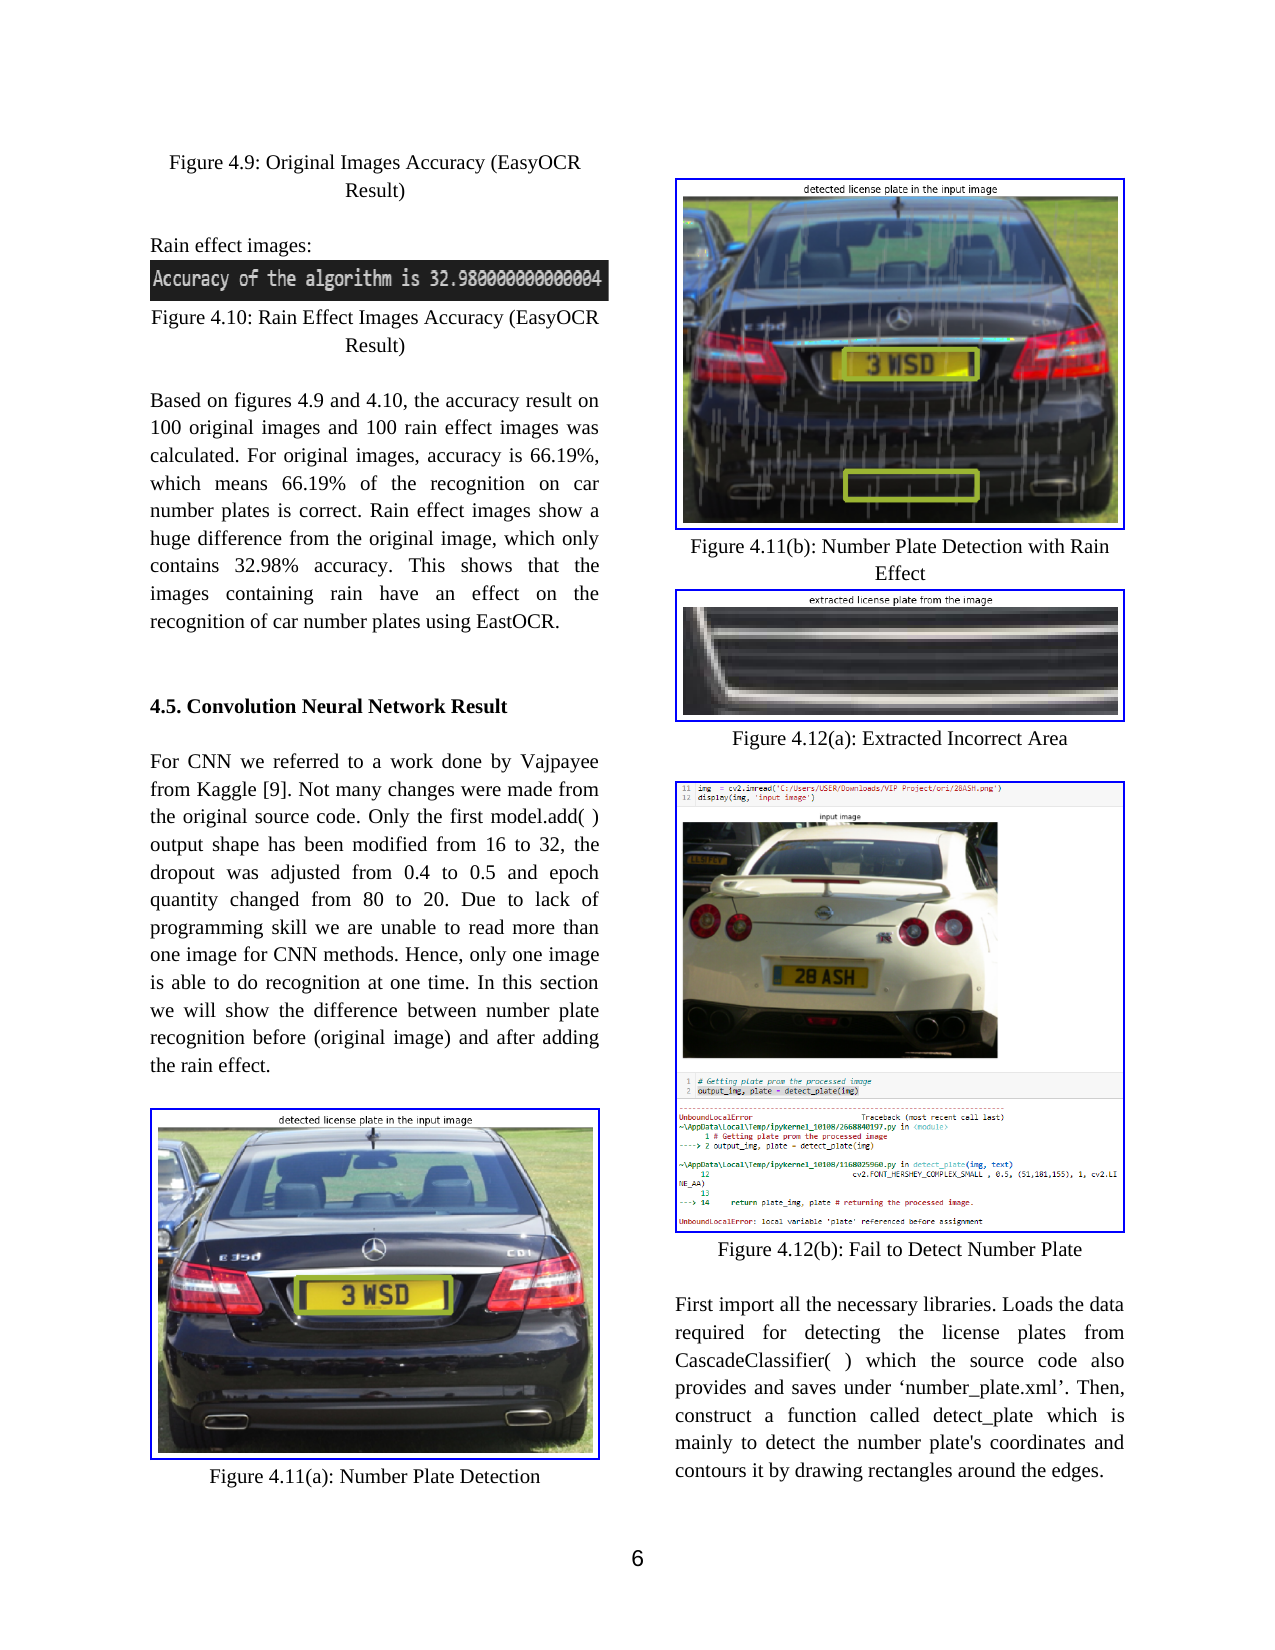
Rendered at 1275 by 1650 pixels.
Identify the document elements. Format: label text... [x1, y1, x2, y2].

text Figure 4.9: Original Images Accuracy (EasyOCR Result) [150, 150, 600, 202]
picture [677, 180, 1123, 528]
text For CNN we referred to a work done by Vajpayee from Kaggle [9]. Not many changes were made from the original source code. Only the first model.add( ) output shape has been modified from 16 to 32, the dropout was adjusted from 0.4 to 0.5 and epoch quantity changed from 80 to 20. Due to lack of programming skill we are unable to read more than one image for CNN methods. Hence, only one image is able to do recognition at one time. In this section we will show the difference between number plate recognition before (original image) and after adding the rain effect. [150, 749, 600, 1077]
picture [152, 1110, 598, 1458]
picture [150, 260, 609, 301]
text Figure 4.12(b): Fail to Detect Number Plate [675, 1237, 1125, 1261]
text First import all the necessary libraries. Loads the data required for detecting the license plates from CascadeClassifier( ) which the source code also provides and saves under ‘number_plate.xml’. Then, construct a function called detect_plate which is mainly to detect the number plate's coordinates and contours it by drawing rectangles around the edges. [675, 1292, 1125, 1482]
text Rain effect images: [150, 233, 600, 257]
text Figure 4.11(b): Number Plate Detection with Rain Effect [675, 533, 1125, 585]
text Figure 4.10: Rain Effect Images Accuracy (EasyOCR Result) [150, 305, 600, 357]
picture [677, 591, 1123, 720]
text Based on figures 4.9 and 4.10, the accuracy result on 100 original images and 100 rain effect images was calculated. For original images, accuracy is 66.19%, which means 66.19% of the recognition on car number plates is correct. Rain effect images show a huge difference from the original image, which only contains 32.98% accuracy. This shows that the images containing rain have an effect on the recognition of car number plates using EastOCR. [150, 388, 600, 633]
picture [677, 783, 1123, 1231]
text Figure 4.11(a): Number Plate Detection [150, 1464, 600, 1488]
text Figure 4.12(a): Extracted Incorrect Area [675, 726, 1125, 750]
subtitle 4.5. Convolution Neural Network Result [150, 694, 600, 718]
